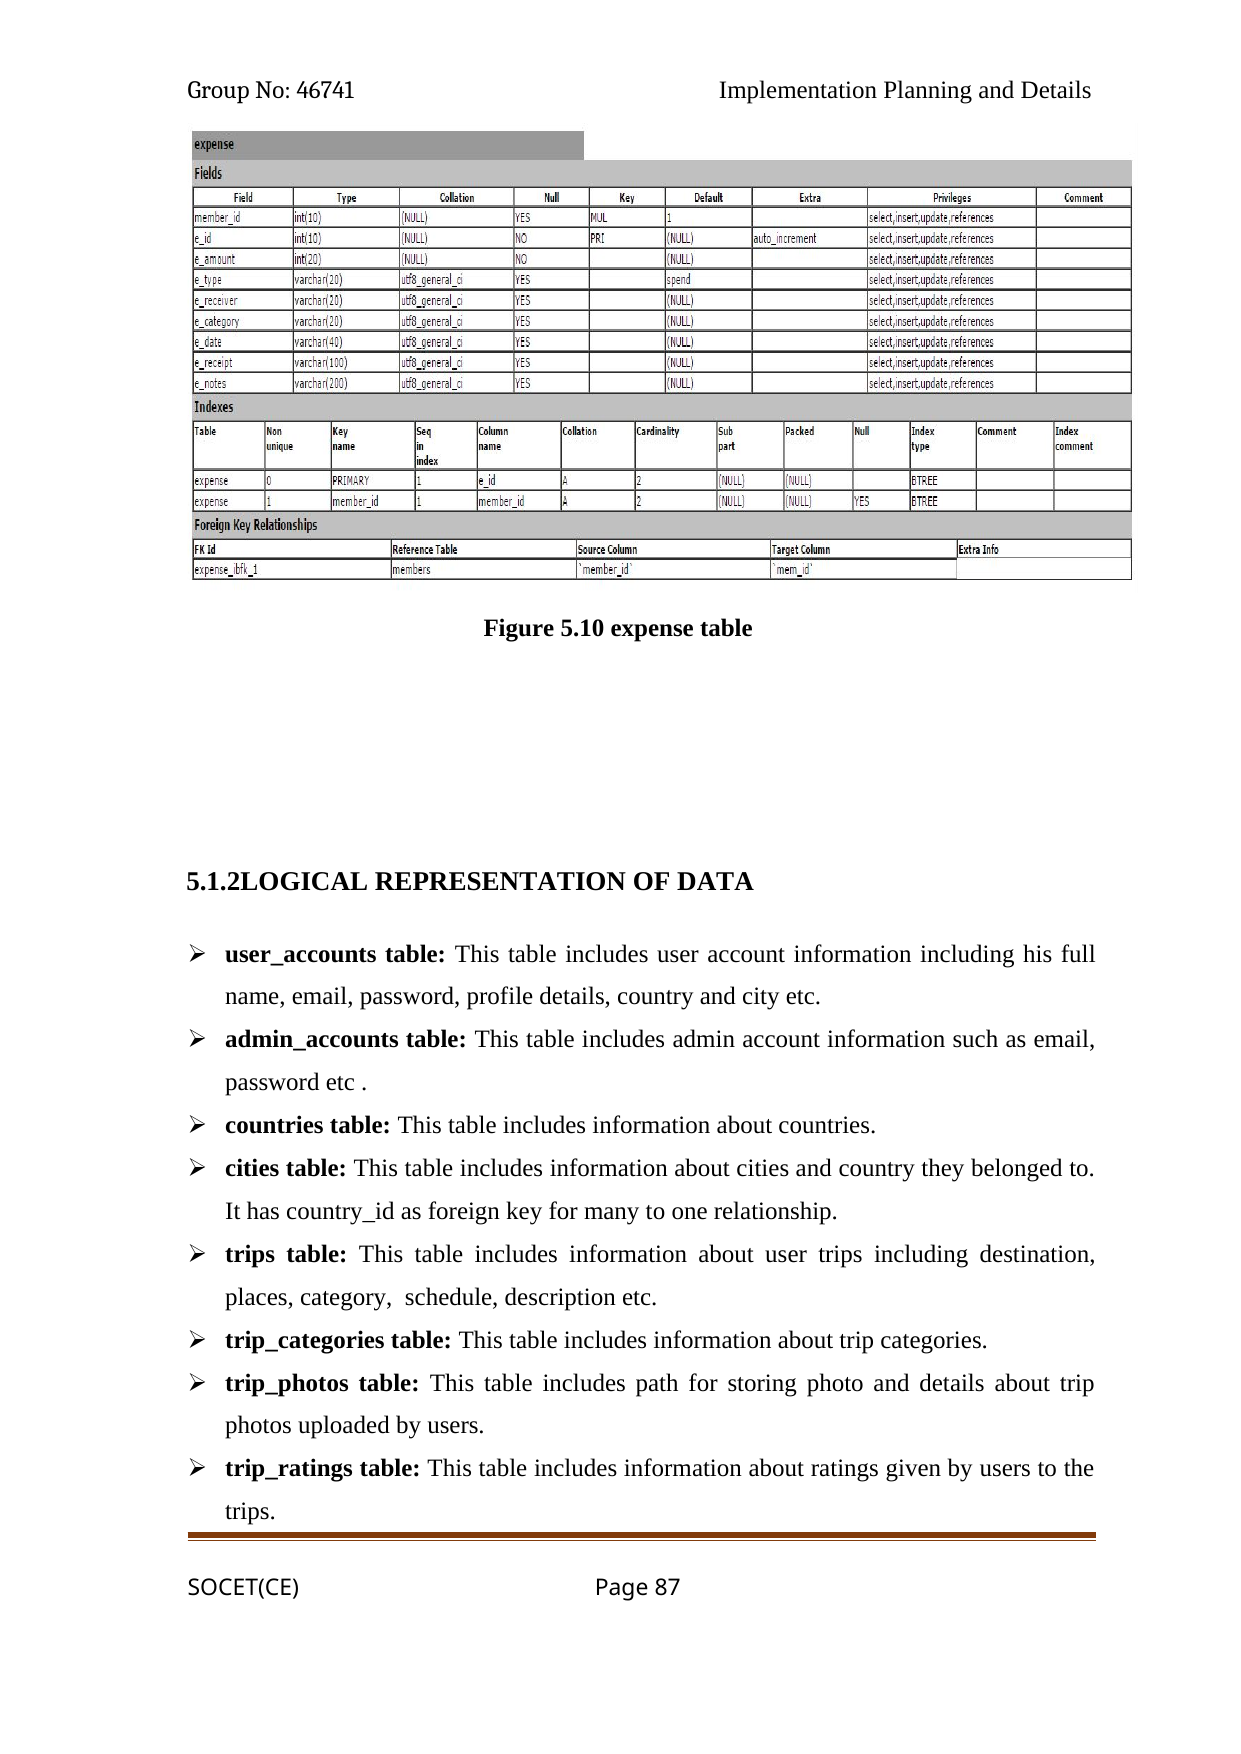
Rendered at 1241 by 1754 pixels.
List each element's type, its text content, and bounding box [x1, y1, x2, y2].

list trip_ratings table: This table includes information about ratings given by users to the trips. [187, 1453, 1096, 1525]
list admin_accounts table: This table includes admin account information such as email, password etc . [187, 1024, 1096, 1096]
list trips table: This table includes information about user trips including destination, places, category, schedule, description etc. [187, 1239, 1096, 1310]
list user_accounts table: This table includes user account information including his full name, email, password, profile details, country and city etc. [187, 939, 1096, 1010]
list countries table: This table includes information about countries. [187, 1110, 1096, 1139]
subtitle 5.1.2LOGICAL REPRESENTATION OF DATA [186, 865, 1090, 896]
picture [187, 123, 1138, 593]
subtitle Figure 5.10 expense table [289, 613, 947, 642]
list trip_photos table: This table includes path for storing photo and details about trip photos uploaded by users. [187, 1368, 1096, 1439]
list cities table: This table includes information about cities and country they belonged to. It has country_id as foreign key for many to one relationship. [187, 1153, 1096, 1225]
list trip_categories table: This table includes information about trip categories. [187, 1325, 1096, 1353]
